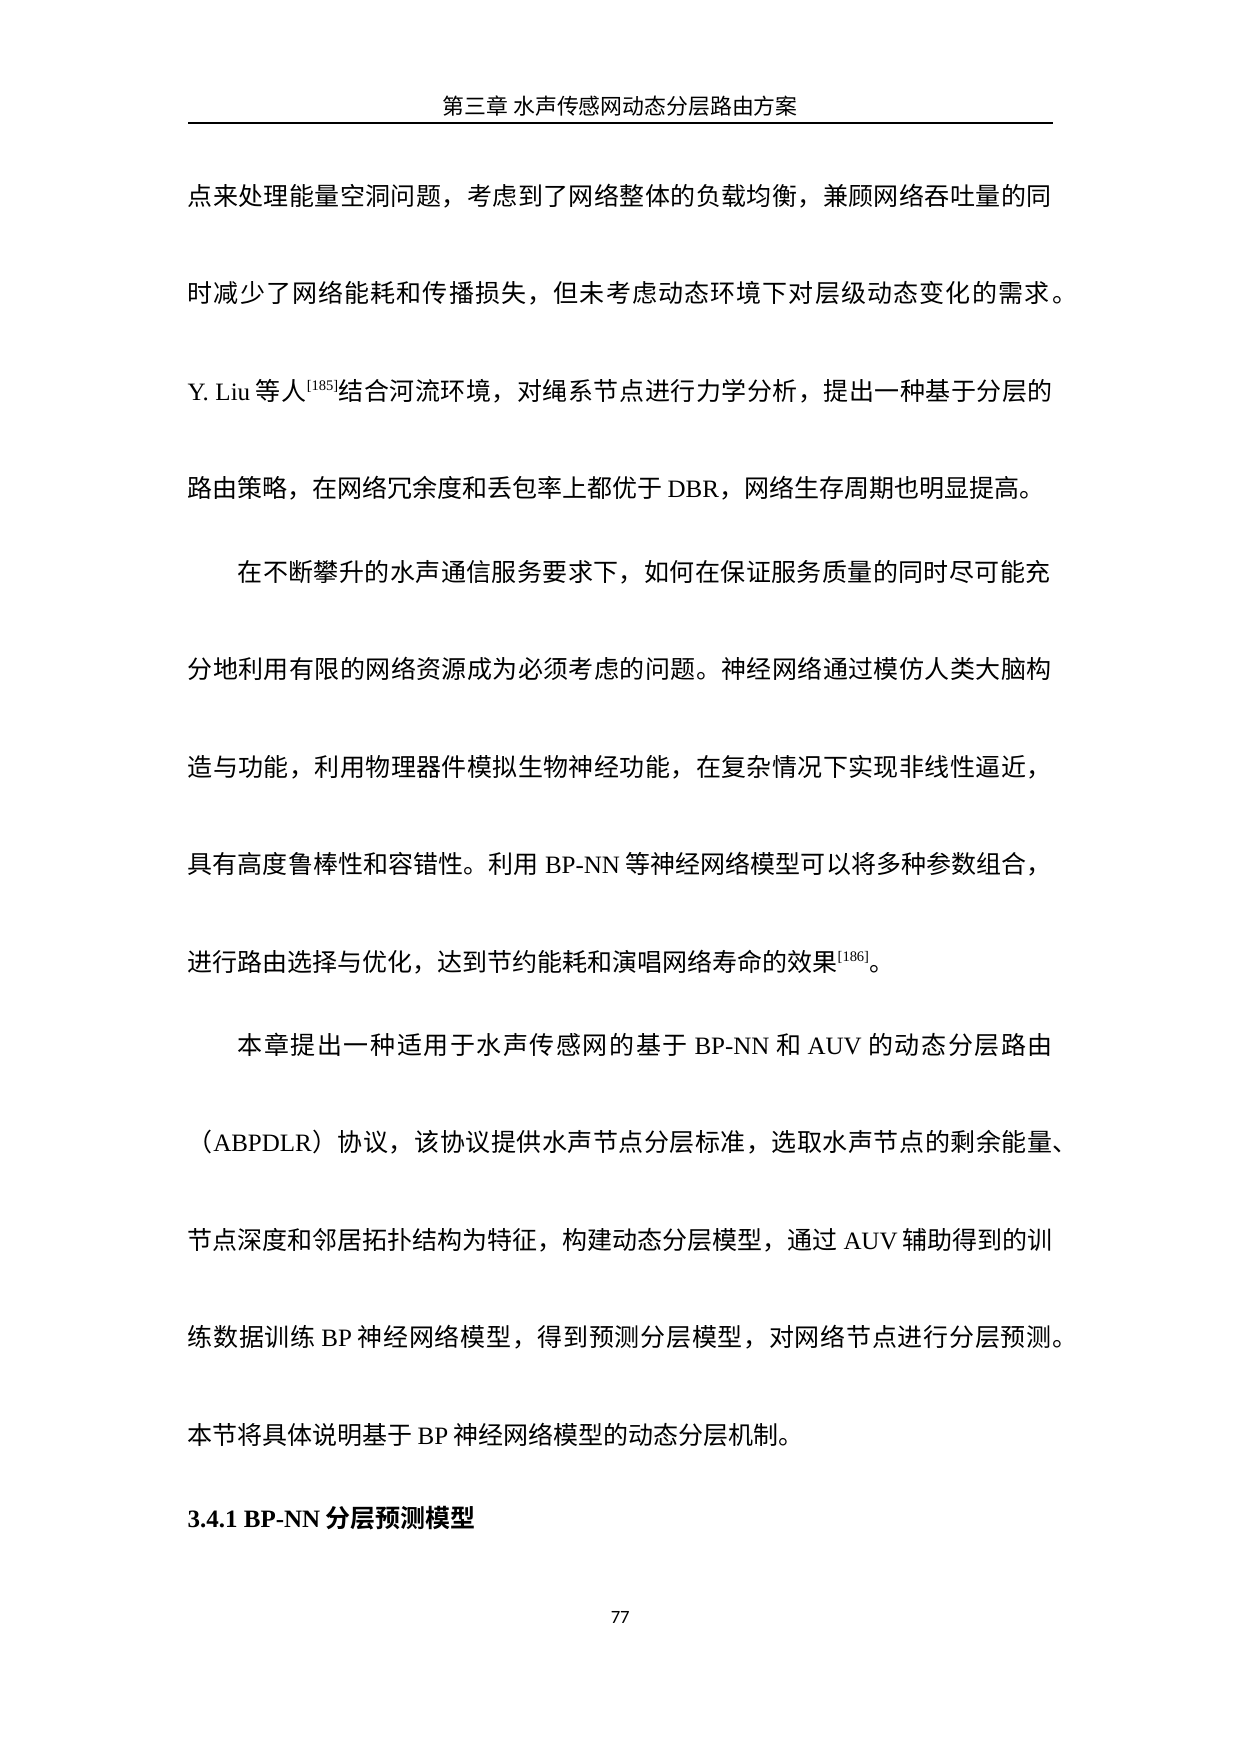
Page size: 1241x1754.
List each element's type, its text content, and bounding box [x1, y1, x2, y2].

text 本章提出一种适用于水声传感网的基于BP-NN和AUV的动态分层路由（ABPDLR）协议，该协议提供水声节点分层标准，选取水声节点的剩余能量、节点深度和邻居拓扑结构为特征，构建动态分层模型，通过AUV辅助得到的训练数据训练BP神经网络模型，得到预测分层模型，对网络节点进行分层预测。本节将具体说明基于BP神经网络模型的动态分层机制。 [187, 1011, 1053, 1466]
text 3.4.1 BP-NN分层预测模型 [187, 1484, 1053, 1549]
text 在不断攀升的水声通信服务要求下，如何在保证服务质量的同时尽可能充分地利用有限的网络资源成为必须考虑的问题。神经网络通过模仿人类大脑构造与功能，利用物理器件模拟生物神经功能，在复杂情况下实现非线性逼近，具有高度鲁棒性和容错性。利用BP-NN等神经网络模型可以将多种参数组合，进行路由选择与优化，达到节约能耗和演唱网络寿命的效果[142]。 [187, 538, 1053, 993]
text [187, 162, 1053, 519]
